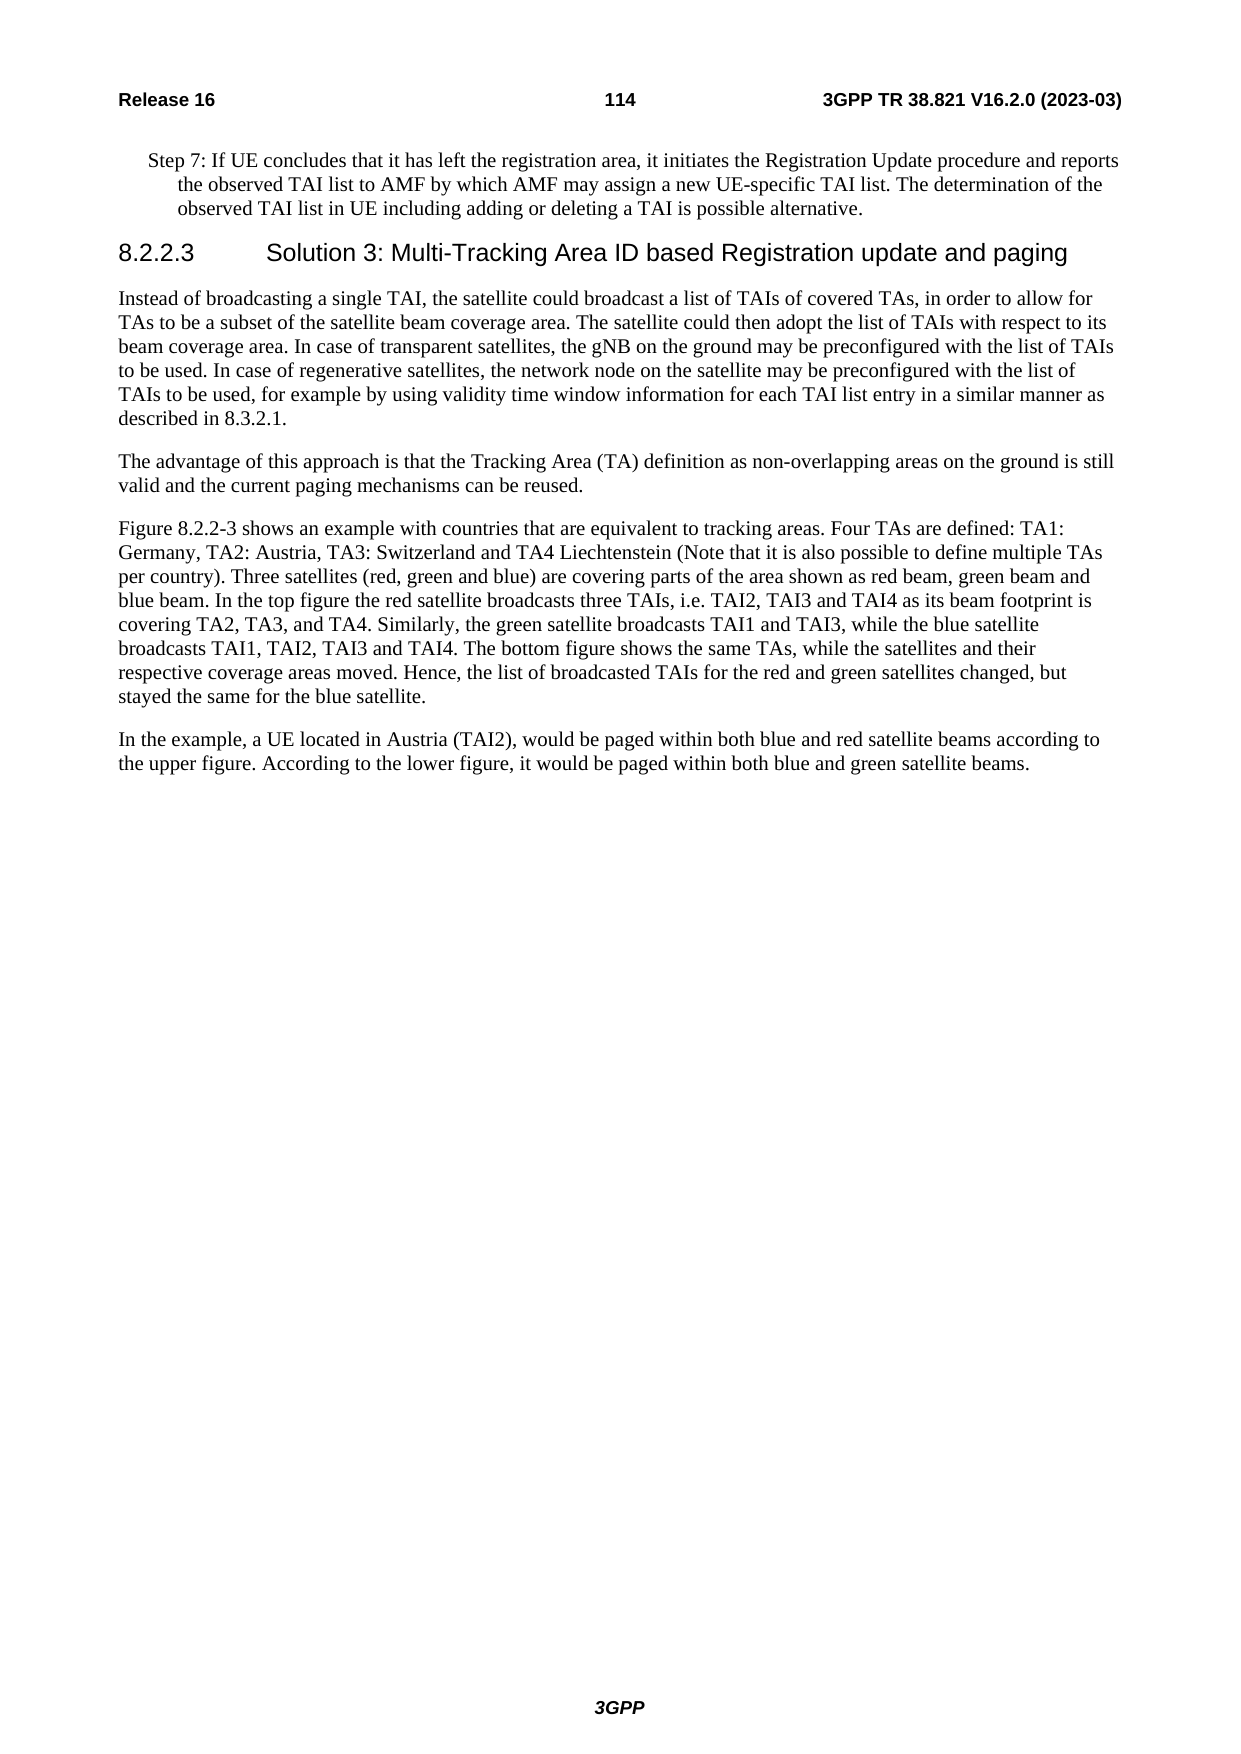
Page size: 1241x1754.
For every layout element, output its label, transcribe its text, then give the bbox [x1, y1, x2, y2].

text The advantage of this approach is that the Tracking Area (TA) definition as non-overlapping areas on the ground is still valid and the current paging mechanisms can be reused. [118, 449, 1122, 497]
subtitle 8.2.2.3 Solution 3: Multi-Tracking Area ID based Registration update and paging [118, 238, 1122, 267]
text Step 7: If UE concludes that it has left the registration area, it initiates the Registration Update procedure and reports the observed TAI list to AMF by which AMF may assign a new UE-specific TAI list. The determination of the observed TAI list in UE including adding or deleting a TAI is possible alternative. [148, 147, 1122, 220]
text Instead of broadcasting a single TAI, the satellite could broadcast a list of TAIs of covered TAs, in order to allow for TAs to be a subset of the satellite beam coverage area. The satellite could then adopt the list of TAIs with respect to its beam coverage area. In case of transparent satellites, the gNB on the ground may be preconfigured with the list of TAIs to be used. In case of regenerative satellites, the network node on the satellite may be preconfigured with the list of TAIs to be used, for example by using validity time window information for each TAI list entry in a similar manner as described in 8.3.2.1. [118, 286, 1122, 430]
text In the example, a UE located in Austria (TAI2), would be paged within both blue and red satellite beams according to the upper figure. According to the lower figure, it would be paged within both blue and green satellite beams. [118, 727, 1122, 775]
text Figure 8.2.2-3 shows an example with countries that are equivalent to tracking areas. Four TAs are defined: TA1: Germany, TA2: Austria, TA3: Switzerland and TA4 Liechtenstein (Note that it is also possible to define multiple TAs per country). Three satellites (red, green and blue) are covering parts of the area shown as red beam, green beam and blue beam. In the top figure the red satellite broadcasts three TAIs, i.e. TAI2, TAI3 and TAI4 as its beam footprint is covering TA2, TA3, and TA4. Similarly, the green satellite broadcasts TAI1 and TAI3, while the blue satellite broadcasts TAI1, TAI2, TAI3 and TAI4. The bottom figure shows the same TAs, while the satellites and their respective coverage areas moved. Hence, the list of broadcasted TAIs for the red and green satellites changed, but stayed the same for the blue satellite. [118, 516, 1122, 708]
